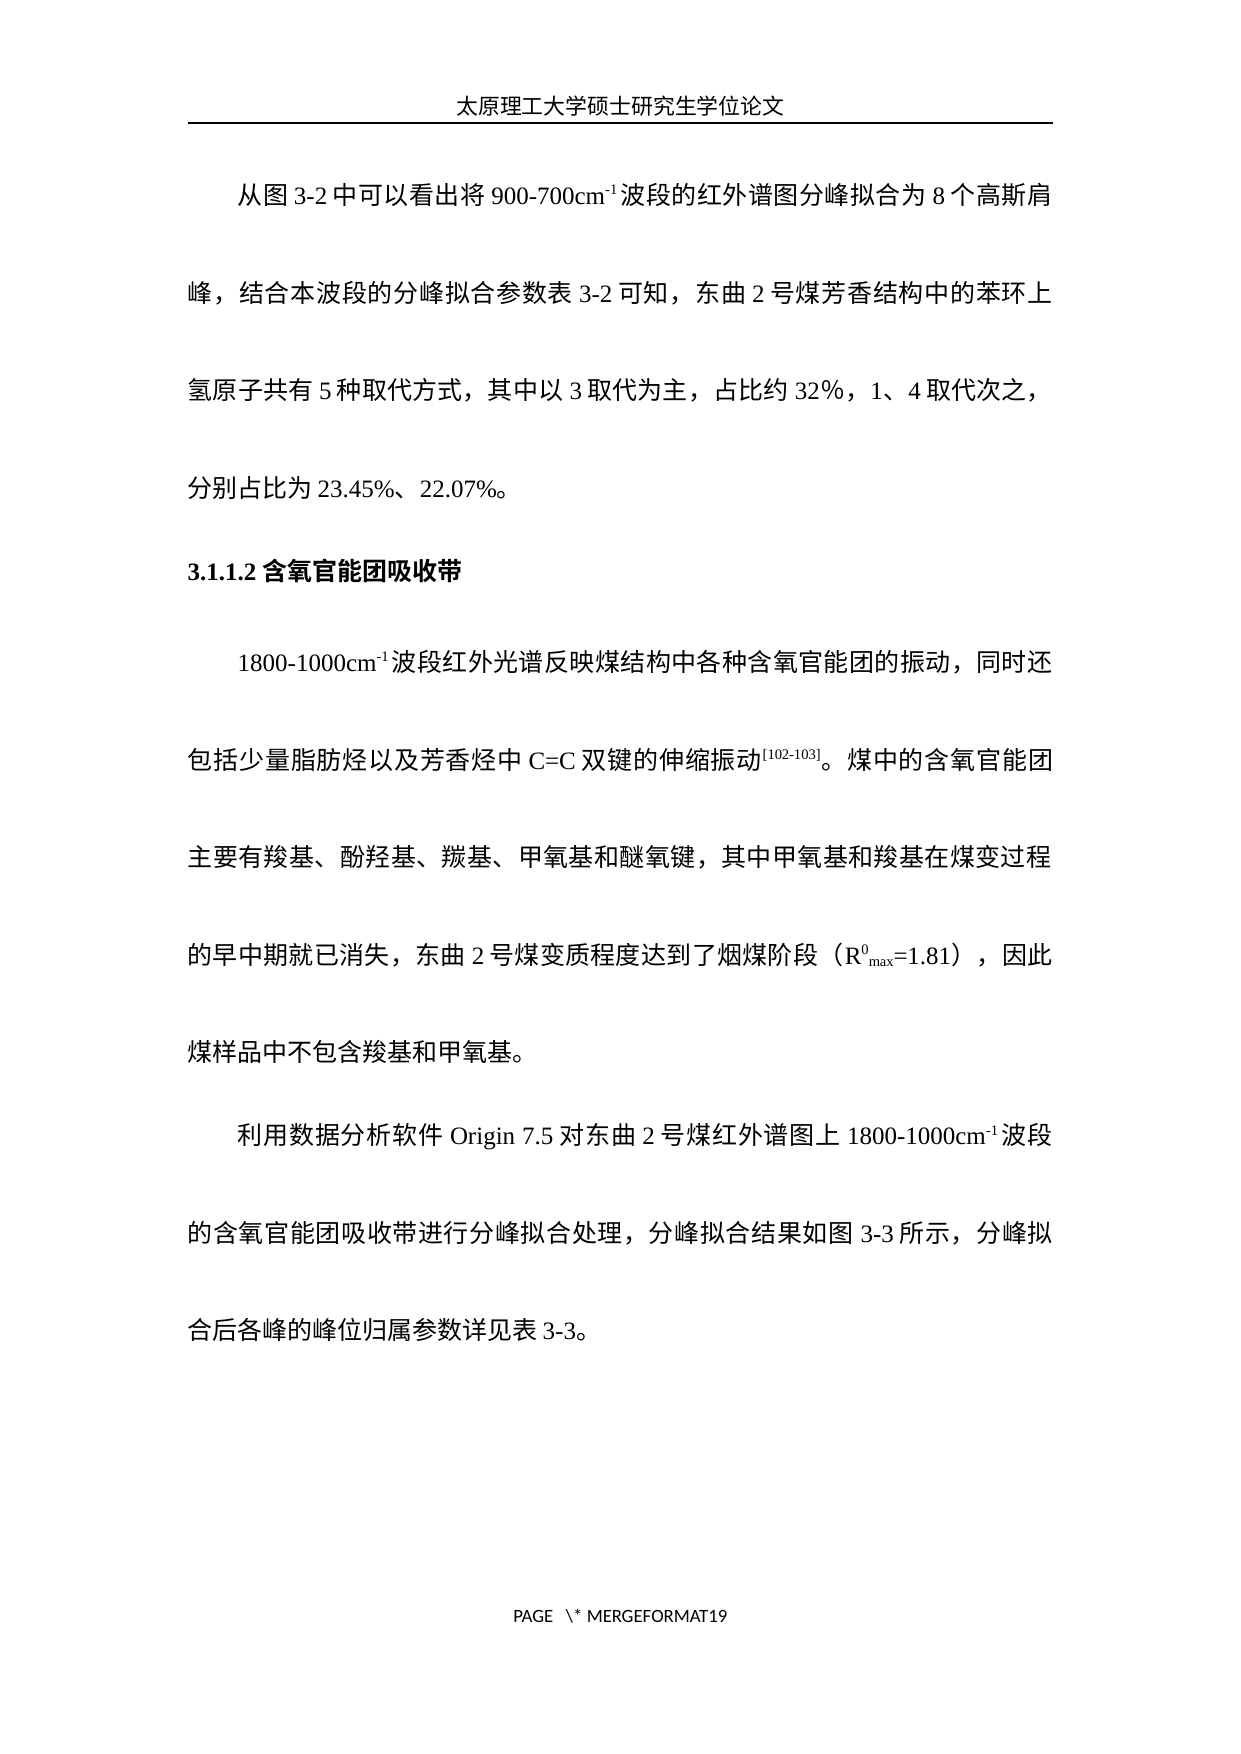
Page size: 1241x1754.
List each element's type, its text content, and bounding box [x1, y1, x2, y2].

text 从图3-2中可以看出将900-700cm-1波段的红外谱图分峰拟合为8个高斯肩峰，结合本波段的分峰拟合参数表3-2可知，东曲2号煤芳香结构中的苯环上氢原子共有5种取代方式，其中以3取代为主，占比约32％，1、4取代次之，分别占比为23.45%、22.07%。 [187, 161, 1053, 519]
text 3.1.1.2 含氧官能团吸收带 [187, 537, 1053, 602]
text 利用数据分析软件Origin 7.5对东曲2号煤红外谱图上1800-1000cm-1波段的含氧官能团吸收带进行分峰拟合处理，分峰拟合结果如图3-3所示，分峰拟合后各峰的峰位归属参数详见表3-3。 [187, 1101, 1053, 1361]
text 1800-1000cm-1波段红外光谱反映煤结构中各种含氧官能团的振动，同时还包括少量脂肪烃以及芳香烃中C=C双键的伸缩振动[102-103]。煤中的含氧官能团主要有羧基、酚羟基、羰基、甲氧基和醚氧键，其中甲氧基和羧基在煤变过程的早中期就已消失，东曲2号煤变质程度达到了烟煤阶段（R0max=1.81），因此煤样品中不包含羧基和甲氧基。 [187, 628, 1053, 1083]
